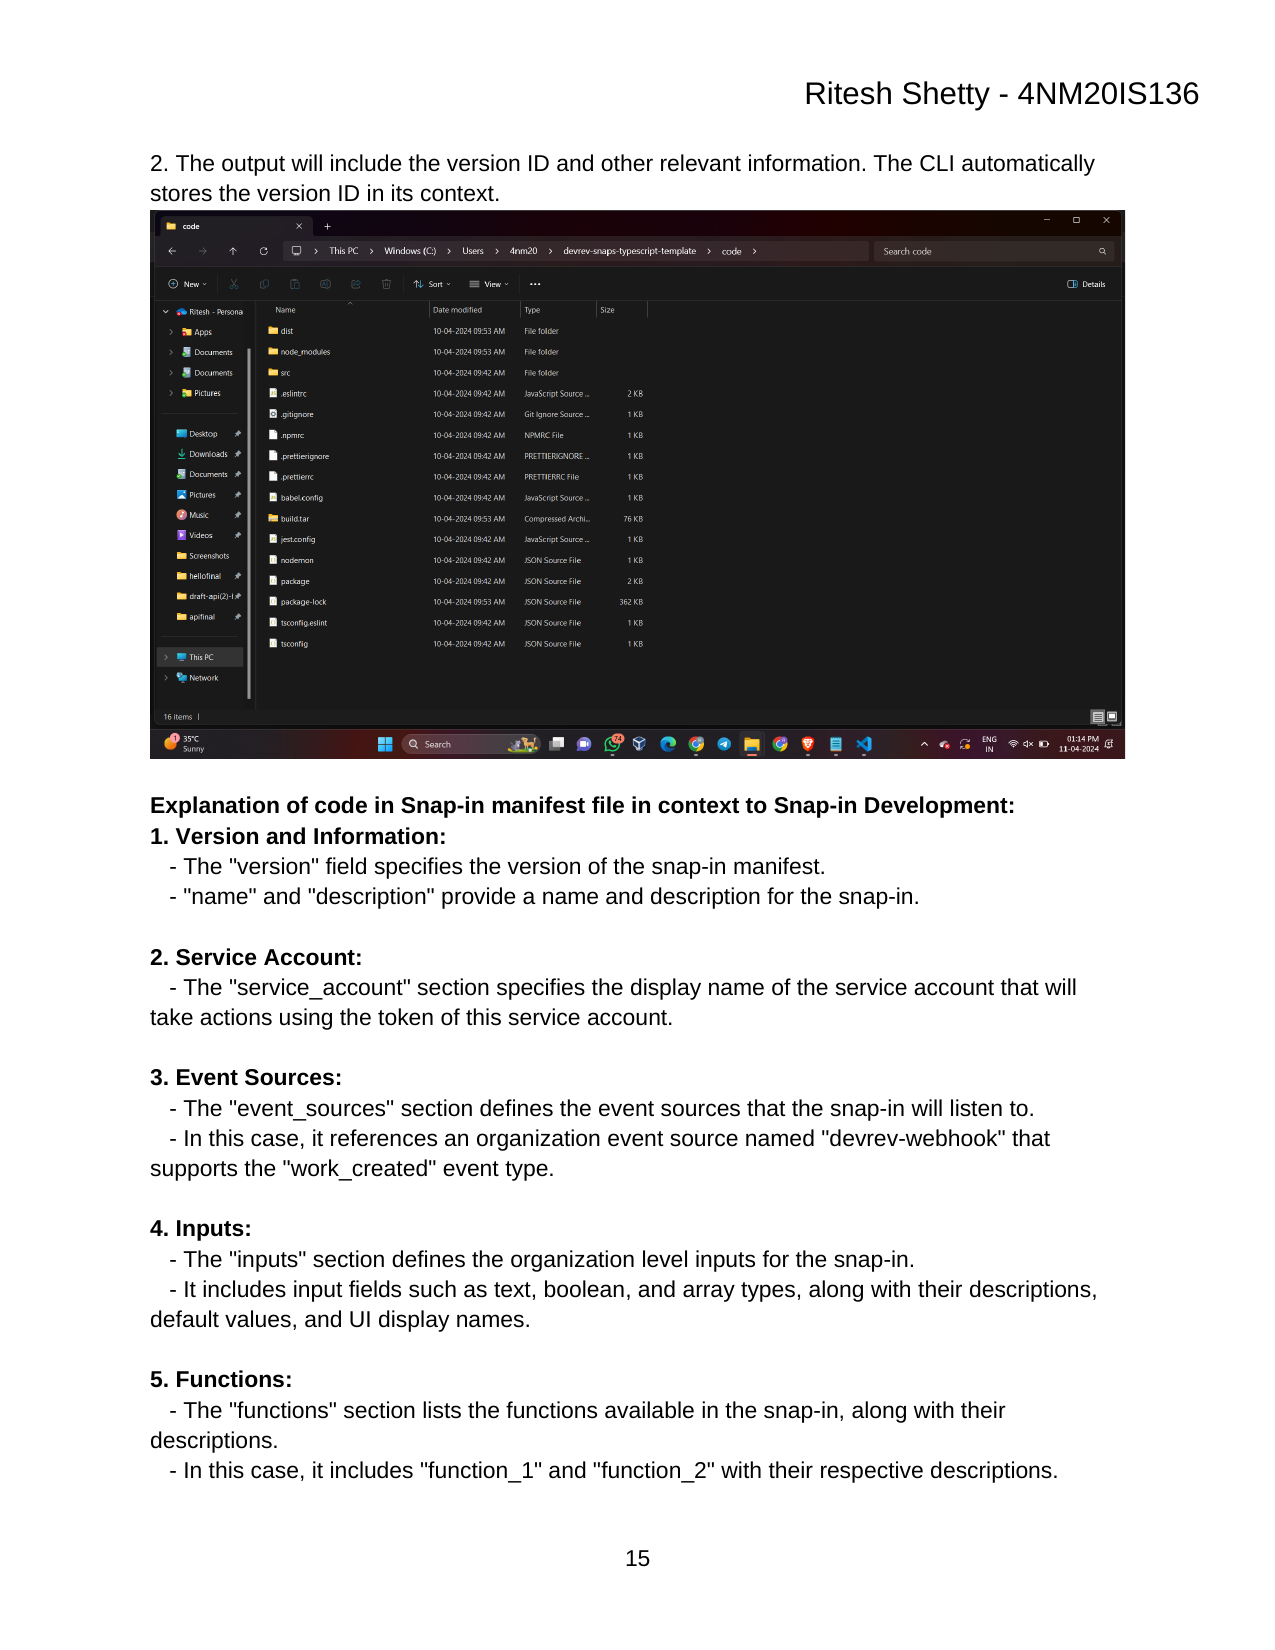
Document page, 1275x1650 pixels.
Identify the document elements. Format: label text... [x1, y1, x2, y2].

text 4. Inputs: [150, 1215, 1125, 1242]
text - In this case, it references an organization event source named "devrev-webhook" that supports the "work_created" event type. [150, 1125, 1125, 1181]
text - The "service_account" section specifies the display name of the service account that will take actions using the token of this service account. [150, 974, 1125, 1030]
text - The "version" field specifies the version of the snap-in manifest. [150, 853, 1125, 879]
text 5. Functions: [150, 1366, 1125, 1393]
text - "name" and "description" provide a name and description for the snap-in. [150, 883, 1125, 909]
text - It includes input fields such as text, boolean, and array types, along with their descriptions, default values, and UI display names. [150, 1276, 1125, 1332]
text 2. The output will include the version ID and other relevant information. The CLI automatically stores the version ID in its context. [150, 150, 1125, 207]
text - In this case, it includes "function_1" and "function_2" with their respective descriptions. [150, 1457, 1125, 1483]
text - The "functions" section lists the functions available in the snap-in, along with their descriptions. [150, 1397, 1125, 1453]
text 1. Version and Information: [150, 823, 1125, 849]
text 2. Service Account: [150, 943, 1125, 970]
picture [150, 210, 1125, 759]
text Explanation of code in Snap-in manifest file in context to Snap-in Development: [150, 792, 1125, 819]
text 3. Event Sources: [150, 1064, 1125, 1091]
text - The "event_sources" section defines the event sources that the snap-in will listen to. [150, 1094, 1125, 1121]
text - The "inputs" section defines the organization level inputs for the snap-in. [150, 1246, 1125, 1272]
